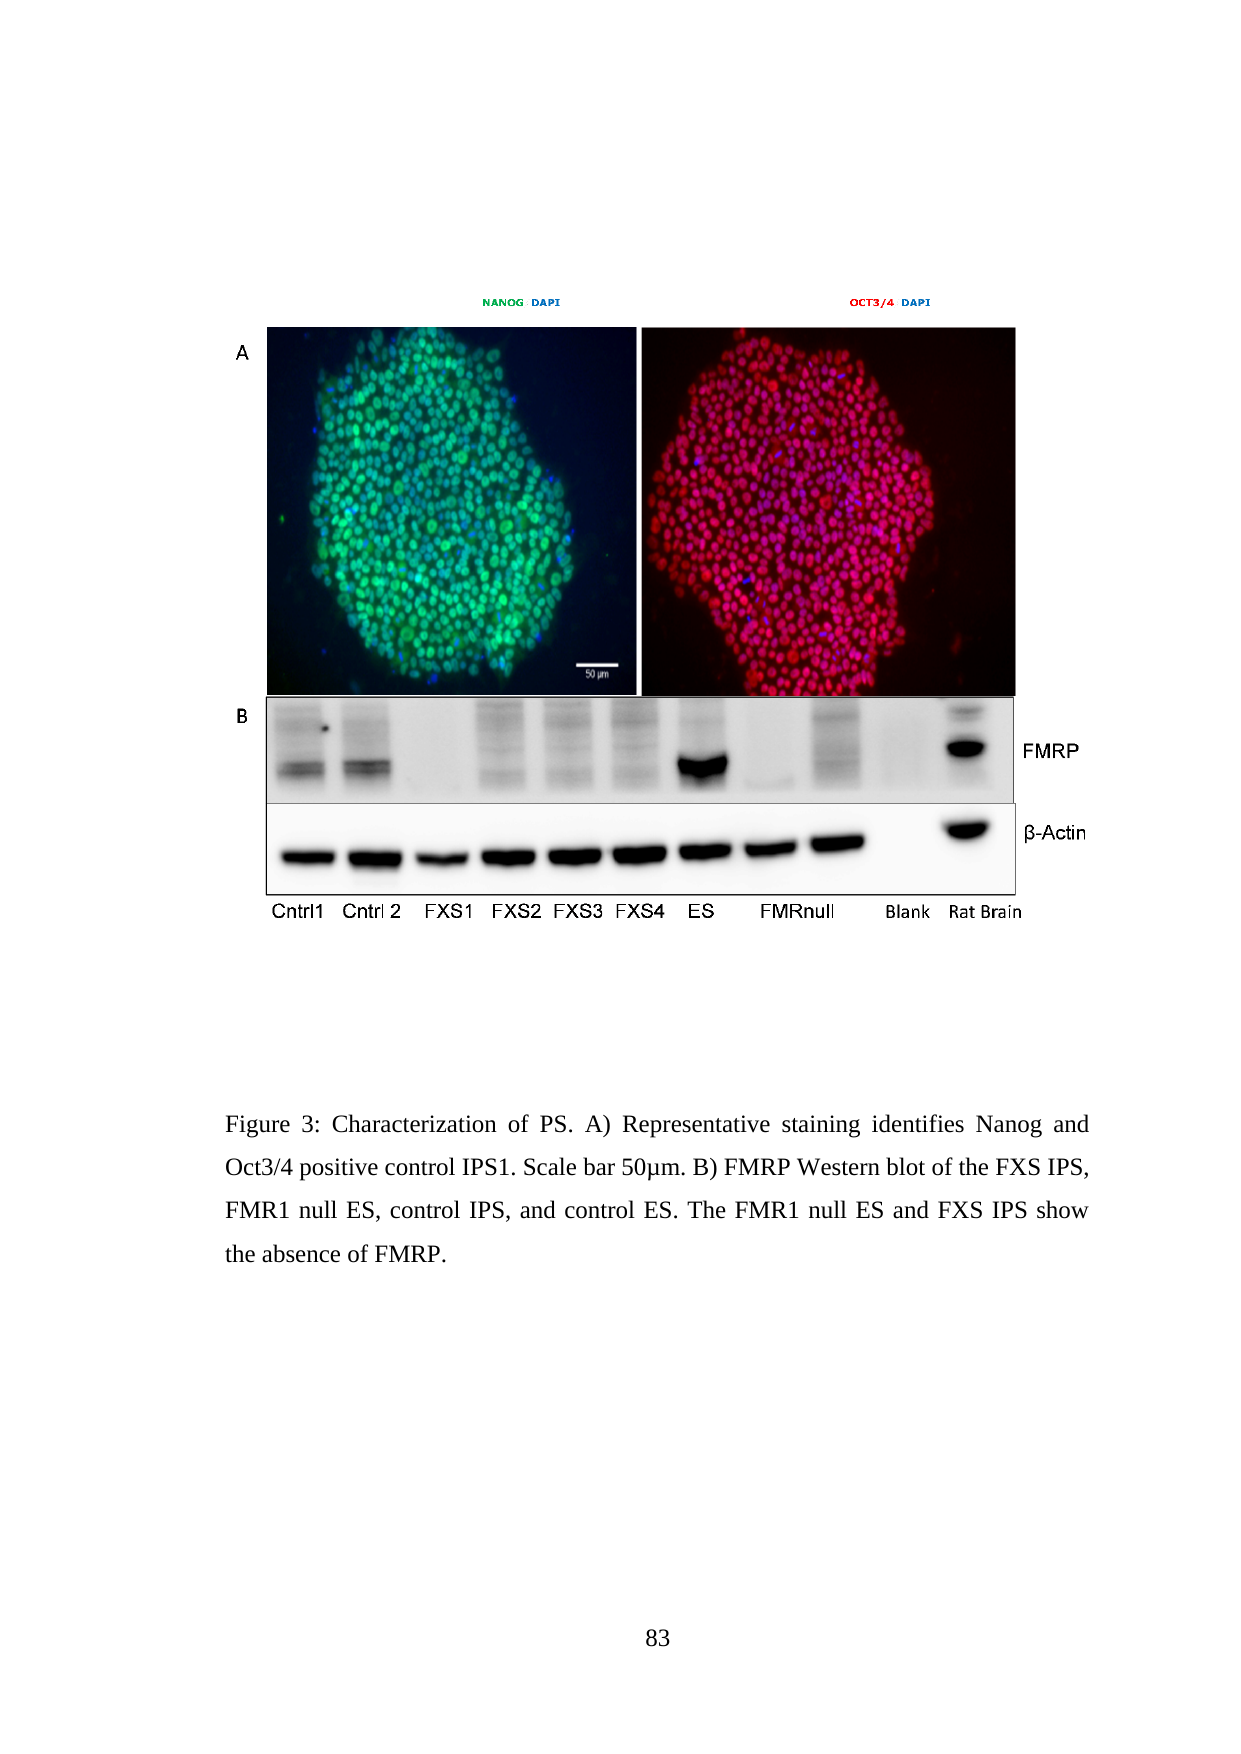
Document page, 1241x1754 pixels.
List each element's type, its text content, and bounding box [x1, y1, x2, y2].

text Figure 3: Characterization of PS. A) Representative staining identifies Nanog and Oct3/4 positive control IPS1. Scale bar 50µm. B) FMRP Western blot of the FXS IPS, FMR1 null ES, control IPS, and control ES. The FMR1 null ES and FXS IPS show the absence of FMRP. [225, 1109, 1090, 1267]
picture [225, 282, 1091, 945]
